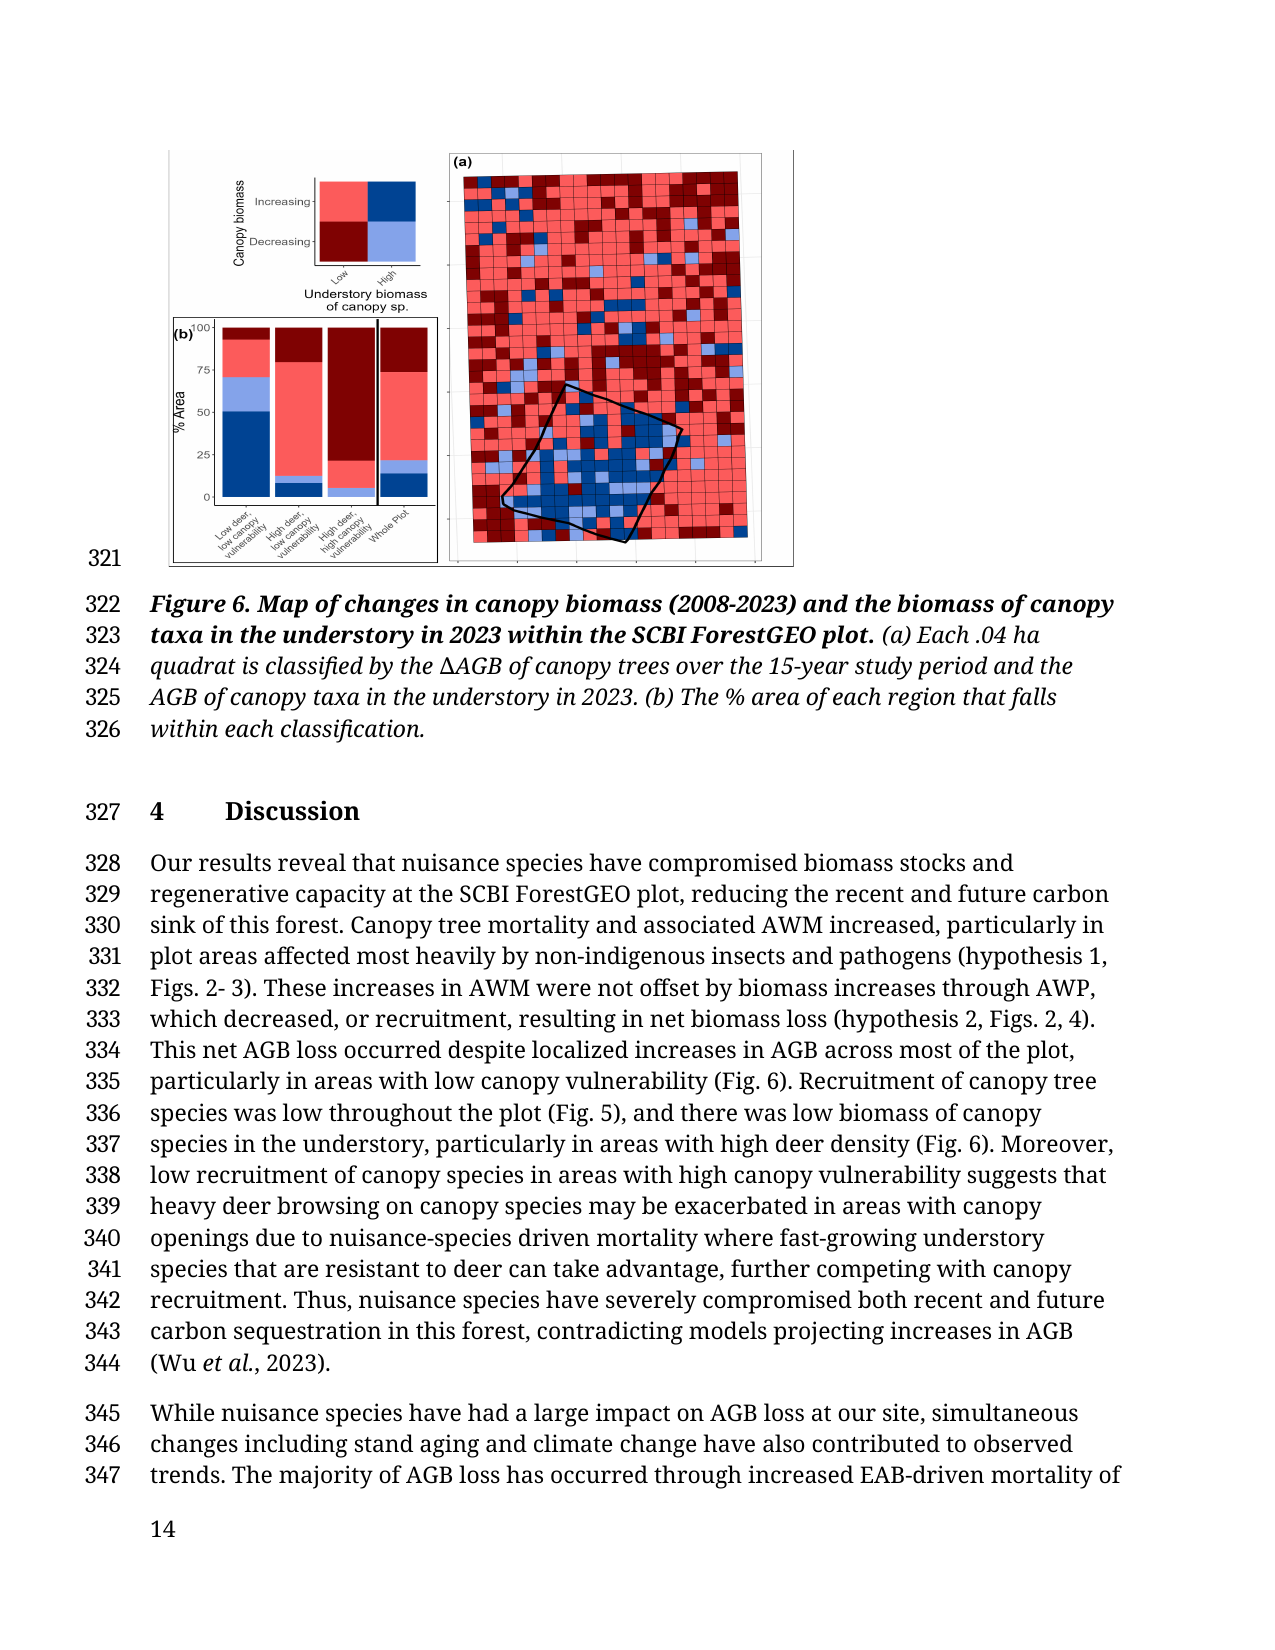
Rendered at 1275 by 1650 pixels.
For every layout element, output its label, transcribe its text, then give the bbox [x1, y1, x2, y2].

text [150, 1397, 1125, 1490]
text Our results reveal that nuisance species have compromised biomass stocks and regenerative capacity at the SCBI ForestGEO plot, reducing the recent and future carbon sink of this forest. Canopy tree mortality and associated AWM increased, particularly in plot areas affected most heavily by non-indigenous insects and pathogens (hypothesis 1, Figs. 2- 3). These increases in AWM were not offset by biomass increases through AWP, which decreased, or recruitment, resulting in net biomass loss (hypothesis 2, Figs. 2, 4). This net AGB loss occurred despite localized increases in AGB across most of the plot, particularly in areas with low canopy vulnerability (Fig. 6). Recruitment of canopy tree species was low throughout the plot (Fig. 5), and there was low biomass of canopy species in the understory, particularly in areas with high deer density (Fig. 6). Moreover, low recruitment of canopy species in areas with high canopy vulnerability suggests that heavy deer browsing on canopy species may be exacerbated in areas with canopy openings due to nuisance-species driven mortality where fast-growing understory species that are resistant to deer can take advantage, further competing with canopy recruitment. Thus, nuisance species have severely compromised both recent and future carbon sequestration in this forest, contradicting models projecting increases in AGB (Wu et al., 2023). [150, 847, 1125, 1378]
subtitle 4 Discussion [150, 794, 1125, 828]
picture [168, 150, 794, 567]
text Figure 6. Map of changes in canopy biomass (2008-2023) and the biomass of canopy taxa in the understory in 2023 within the SCBI ForestGEO plot. (a) Each .04 ha quadrat is classified by the ∆AGB of canopy trees over the 15-year study period and the AGB of canopy taxa in the understory in 2023. (b) The % area of each region that falls within each classification. [150, 587, 1125, 744]
